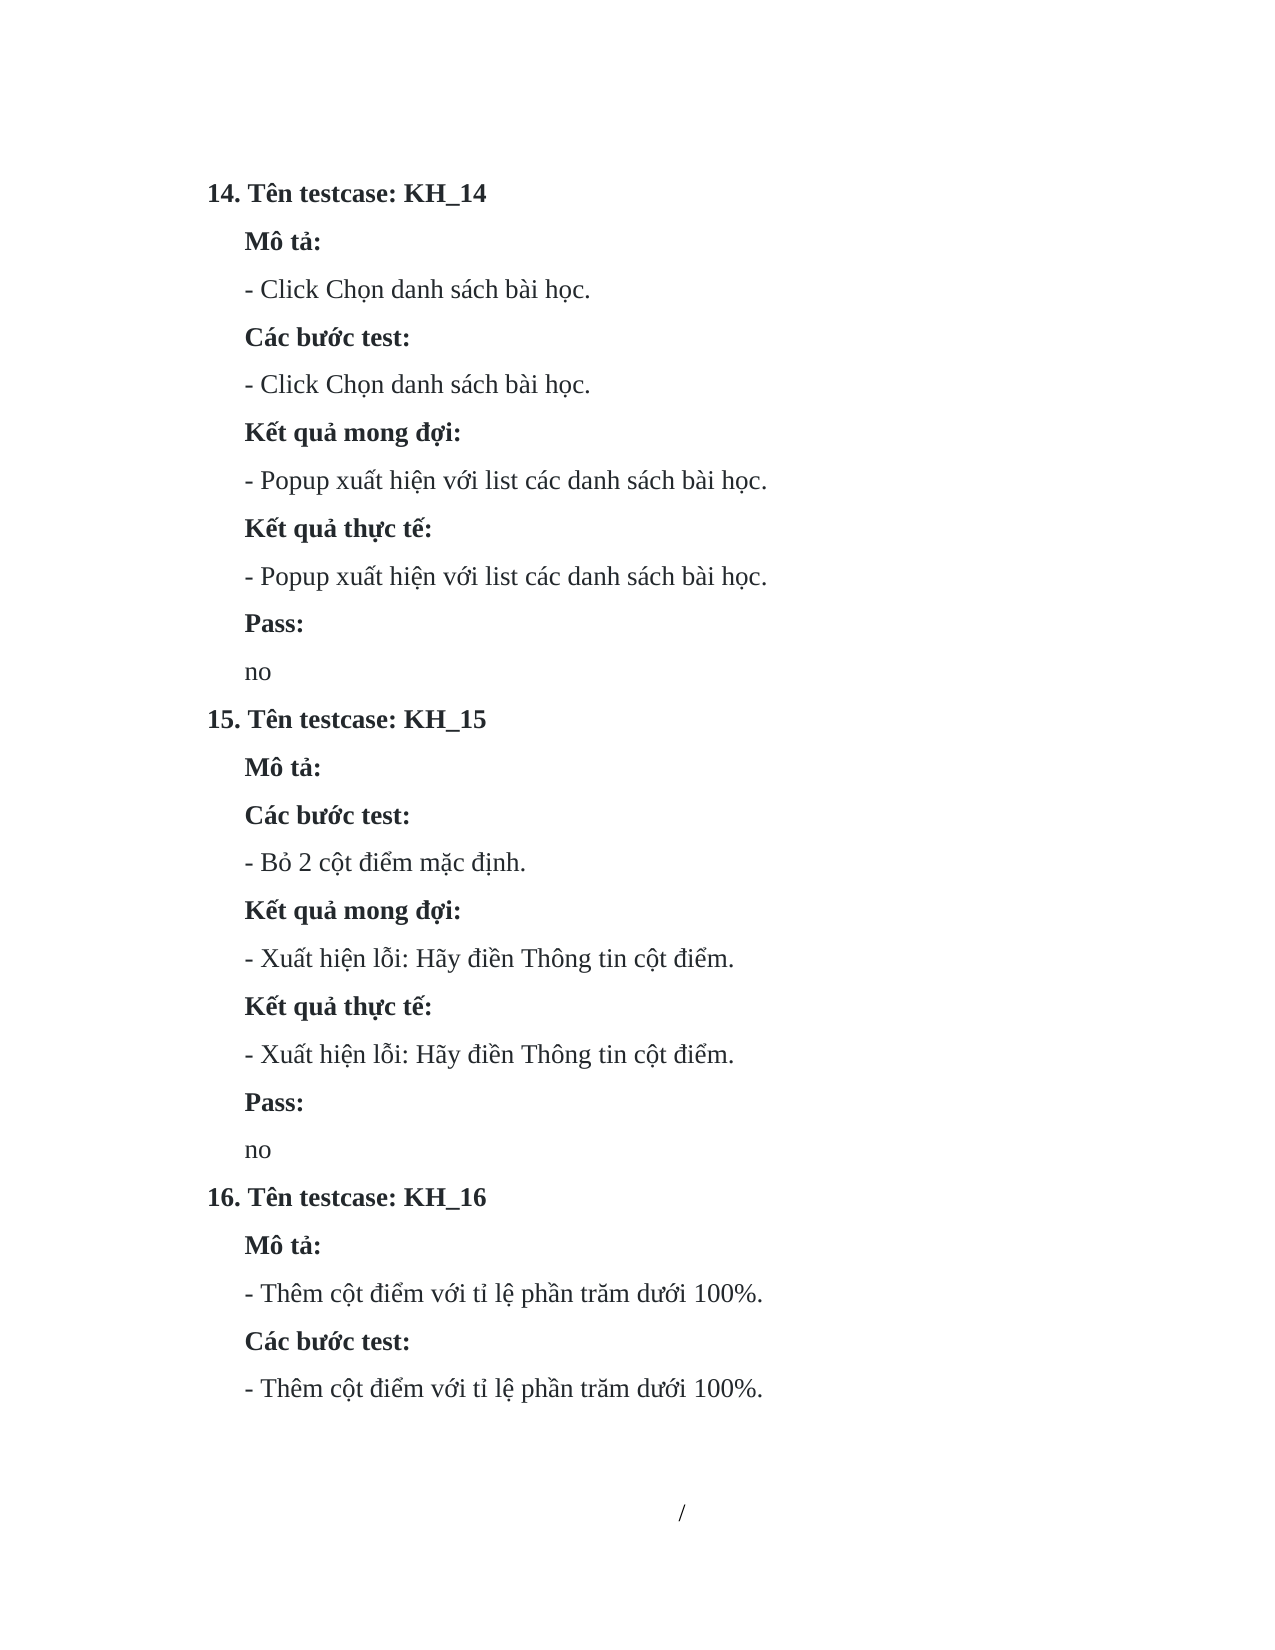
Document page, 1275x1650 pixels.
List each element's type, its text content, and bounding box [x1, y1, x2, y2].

text - Bỏ 2 cột điểm mặc định. [244, 847, 1157, 878]
text - Thêm cột điểm với tỉ lệ phần trăm dưới 100%. [244, 1372, 1157, 1404]
text Kết quả mong đợi: [244, 894, 1157, 926]
text Mô tả: [244, 225, 1157, 256]
text 15. Tên testcase: KH_15 [207, 703, 1157, 734]
text Các bước test: [244, 799, 1157, 830]
text - Click Chọn danh sách bài học. [244, 368, 1157, 399]
text - Popup xuất hiện với list các danh sách bài học. [244, 560, 1157, 591]
text - Xuất hiện lỗi: Hãy điền Thông tin cột điểm. [244, 1038, 1157, 1069]
text - Xuất hiện lỗi: Hãy điền Thông tin cột điểm. [244, 942, 1157, 973]
text - Click Chọn danh sách bài học. [244, 273, 1157, 304]
text Các bước test: [244, 321, 1157, 352]
text Mô tả: [244, 751, 1157, 782]
text - Popup xuất hiện với list các danh sách bài học. [244, 464, 1157, 495]
text 14. Tên testcase: KH_14 [207, 177, 1157, 208]
text Pass: [244, 1086, 1157, 1117]
text Mô tả: [244, 1229, 1157, 1260]
text Pass: [244, 607, 1157, 639]
text Kết quả thực tế: [244, 990, 1157, 1021]
text Kết quả mong đợi: [244, 416, 1157, 447]
text no [244, 655, 1157, 686]
text Kết quả thực tế: [244, 512, 1157, 543]
text 16. Tên testcase: KH_16 [207, 1181, 1157, 1212]
text - Thêm cột điểm với tỉ lệ phần trăm dưới 100%. [244, 1277, 1157, 1308]
text no [244, 1133, 1157, 1164]
text Các bước test: [244, 1325, 1157, 1356]
